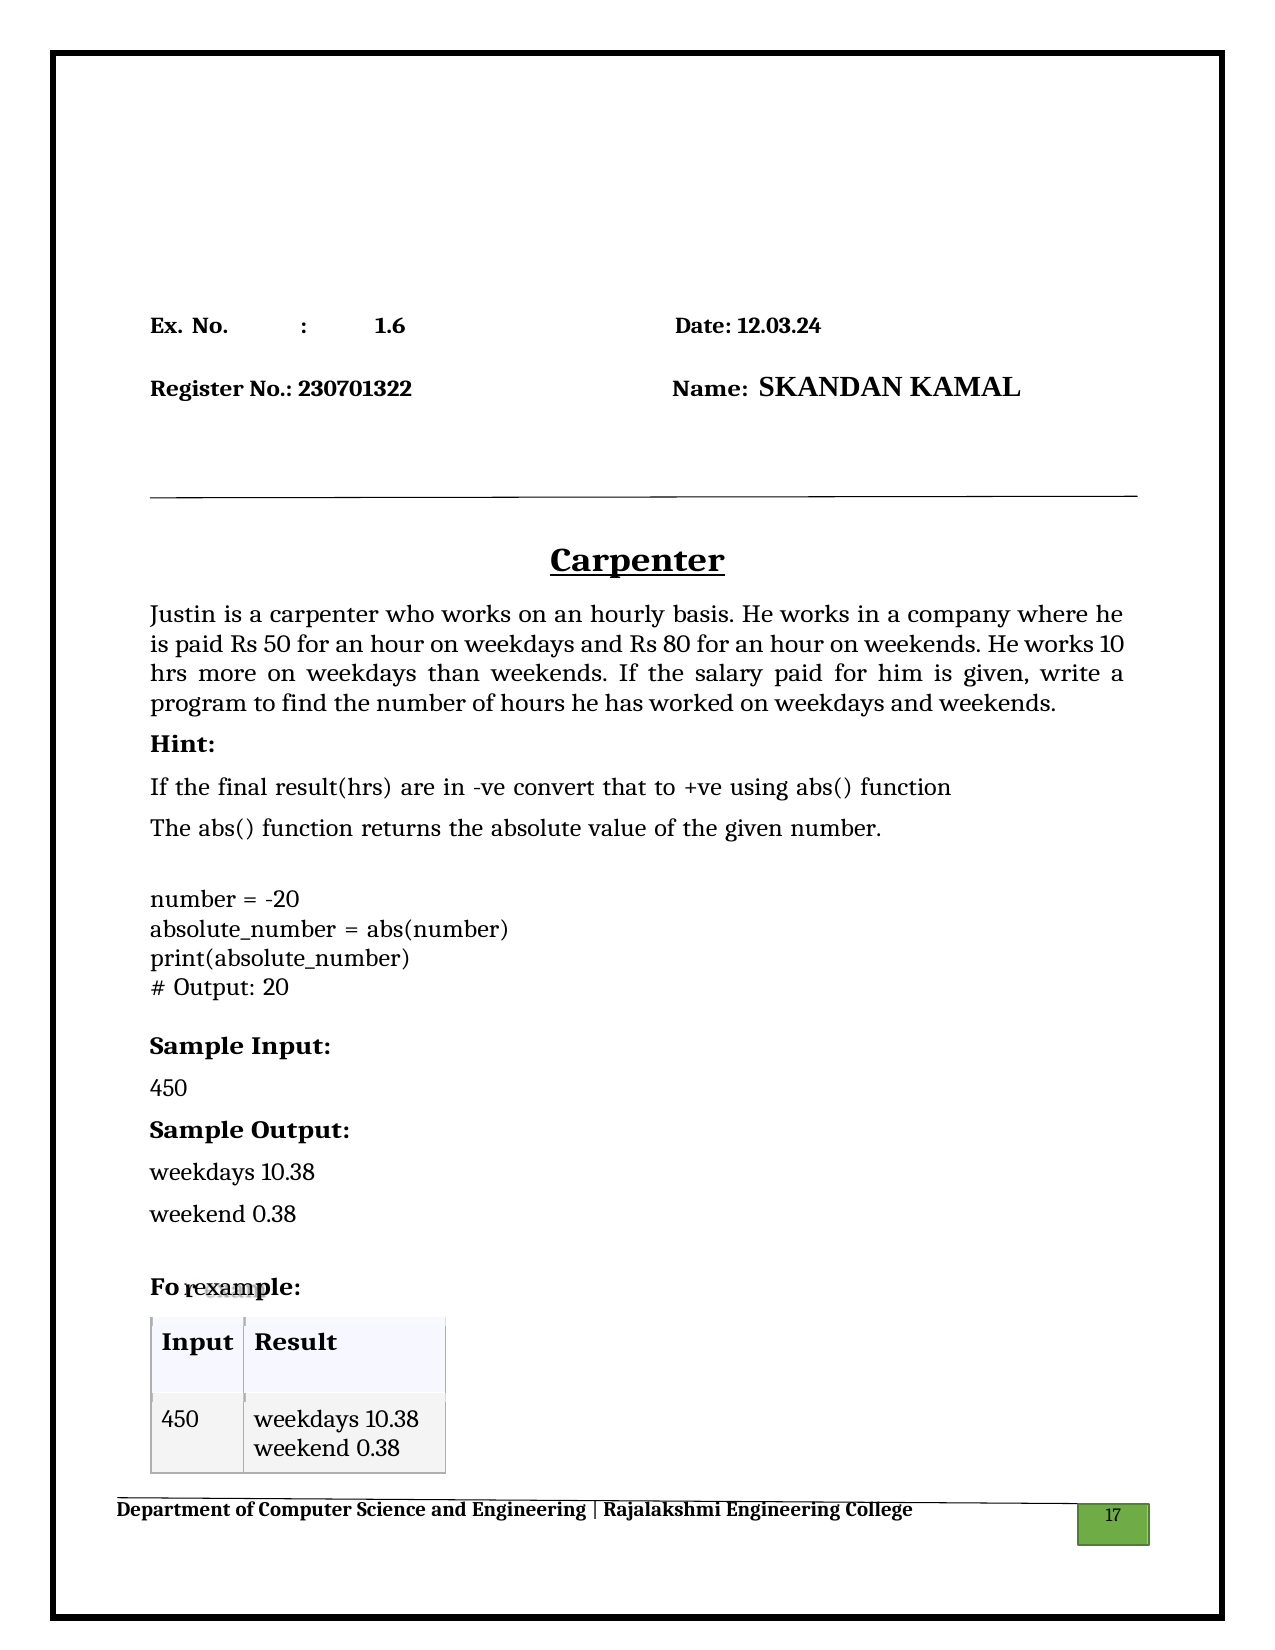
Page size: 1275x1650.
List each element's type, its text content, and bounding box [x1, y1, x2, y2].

text Justin is a carpenter who works on an hourly basis. He works in a company where he is paid Rs 50 for an hour on weekdays and Rs 80 for an hour on weekends. He works 10 hrs more on weekdays than weekends. If the salary paid for him is given, write a program to find the number of hours he has worked on weekdays and weekends. [150, 600, 1124, 718]
picture [151, 1317, 446, 1326]
text number = -20 [150, 885, 1206, 914]
text 450 [150, 1074, 1206, 1103]
subtitle Sample Input: [150, 1032, 1206, 1061]
text Ex. No. : 1.6 Date: 12.03.24 [150, 313, 1206, 339]
text absolute_number = abs(number) print(absolute_number) [150, 915, 642, 972]
subtitle Hint: [150, 730, 1206, 759]
text Register No.: 230701322 Name: SKANDAN KAMAL [150, 369, 1206, 402]
subtitle Carpenter [172, 541, 1103, 579]
picture [151, 1393, 446, 1402]
table_header Result [244, 1326, 445, 1392]
subtitle Sample Output: [150, 1116, 1206, 1145]
text weekdays 10.38 [150, 1158, 1206, 1187]
table_cell weekdays 10.38 weekend 0.38 [244, 1402, 445, 1472]
text If the final result(hrs) are in -ve convert that to +ve using abs() function The abs() function returns the absolute value of the given number. [150, 772, 978, 843]
table_header Input [152, 1326, 243, 1392]
table_cell 450 [152, 1402, 243, 1472]
text weekend 0.38 [150, 1200, 1206, 1229]
text # Output: 20 [150, 973, 1206, 1002]
text Fo example: [150, 1272, 1206, 1301]
